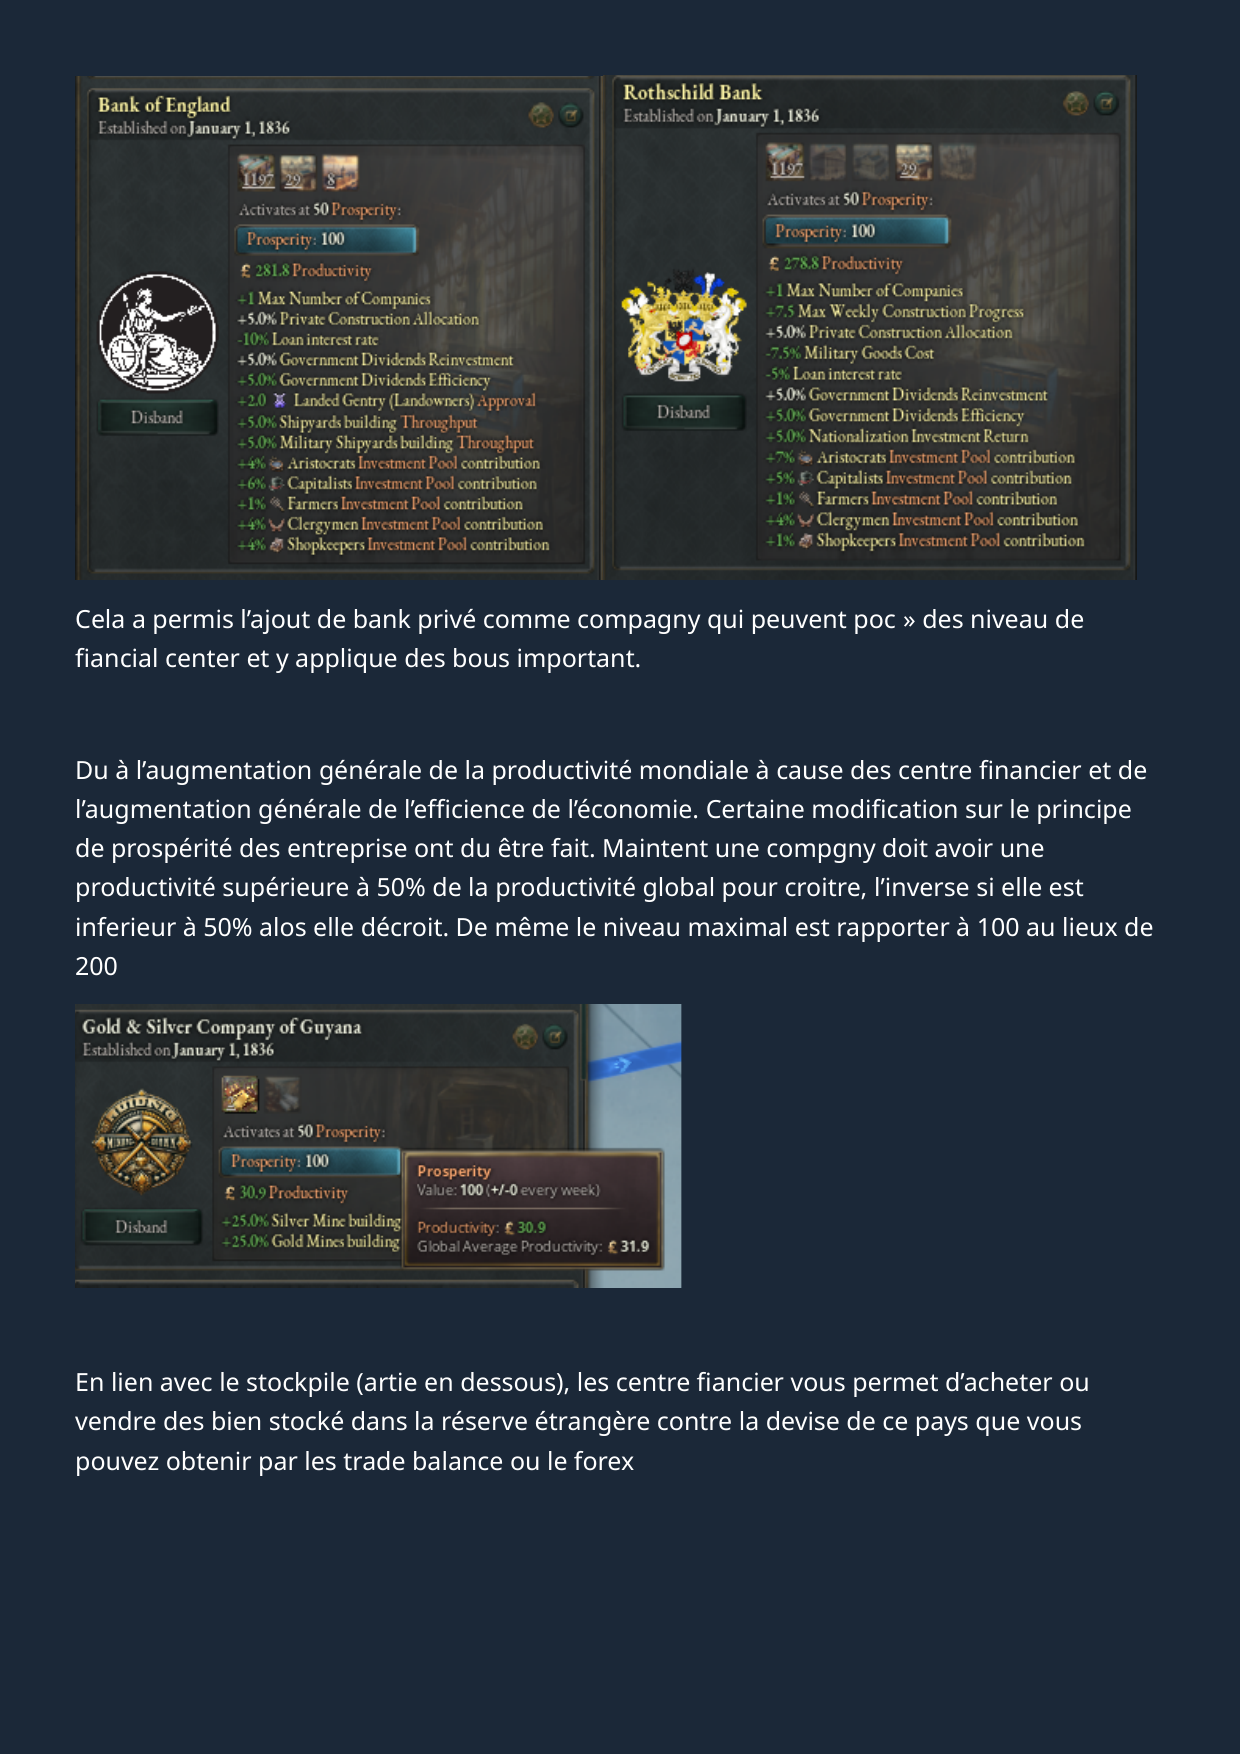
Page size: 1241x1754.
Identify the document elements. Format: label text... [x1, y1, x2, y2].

text Cela a permis l’ajout de bank privé comme compagny qui peuvent poc » des niveau de fiancial center et y applique des bous important. [75, 602, 1165, 675]
text Du à l’augmentation générale de la productivité mondiale à cause des centre financier et de l’augmentation générale de l’efficience de l’économie. Certaine modification sur le principe de prospérité des entreprise ont du être fait. Maintent une compgny doit avoir une productivité supérieure à 50% de la productivité global pour croitre, l’inverse si elle est inferieur à 50% alos elle décroit. De même le niveau maximal est rapporter à 100 au lieux de 200 [75, 753, 1165, 982]
picture [75, 75, 1137, 580]
picture [75, 1004, 682, 1288]
text En lien avec le stockpile (artie en dessous), les centre fiancier vous permet d’acheter ou vendre des bien stocké dans la réserve étrangère contre la devise de ce pays que vous pouvez obtenir par les trade balance ou le forex [75, 1365, 1165, 1477]
